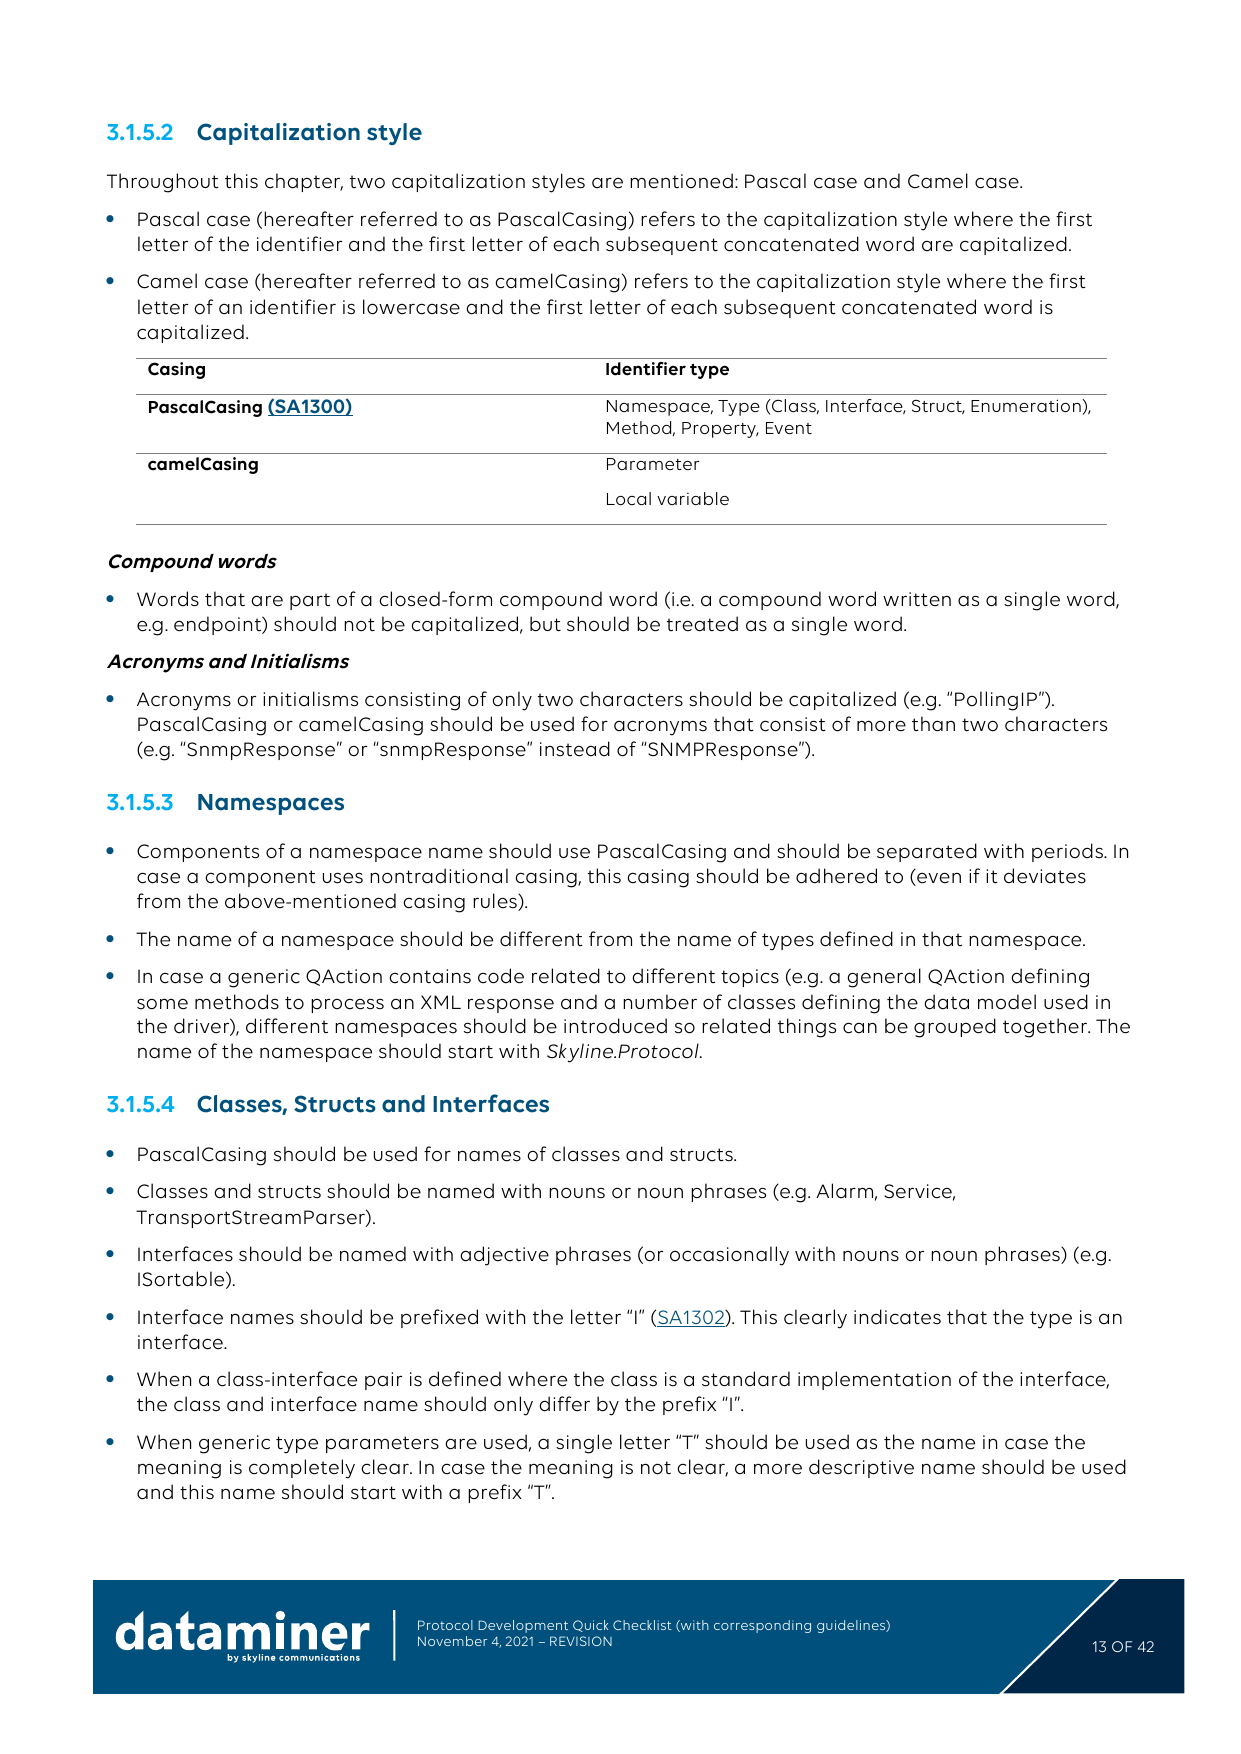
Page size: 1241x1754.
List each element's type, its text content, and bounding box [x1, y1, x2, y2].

subtitle Capitalization style [106, 118, 1134, 145]
list Acronyms or initialisms consisting of only two characters should be capitalized (e.g. “PollingIP”). PascalCasing or camelCasing should be used for acronyms that consist of more than two characters (e.g. “SnmpResponse” or “snmpResponse” instead of “SNMPResponse”). [106, 688, 1134, 761]
list Classes and structs should be named with nouns or noun phrases (e.g. Alarm, Service, TransportStreamParser). [106, 1180, 1134, 1228]
table_cell camelCasing [136, 454, 594, 524]
text Acronyms and Initialisms [106, 650, 1134, 673]
list When generic type parameters are used, a single letter “T” should be used as the name in case the meaning is completely clear. In case the meaning is not clear, a more descriptive name should be used and this name should start with a prefix “T”. [106, 1431, 1134, 1503]
list Interface names should be prefixed with the letter “I” (SA1302). This clearly indicates that the type is an interface. [106, 1306, 1134, 1353]
table_header Casing [136, 359, 594, 394]
text Throughout this chapter, two capitalization styles are mentioned: Pascal case and Camel case. [106, 170, 1134, 193]
table_cell Parameter Local variable [594, 454, 1107, 524]
list Components of a namespace name should use PascalCasing and should be separated with periods. In case a component uses nontraditional casing, this casing should be adhered to (even if it deviates from the above-mentioned casing rules). [106, 840, 1134, 913]
text Compound words [106, 550, 1134, 573]
list PascalCasing should be used for names of classes and structs. [106, 1142, 1134, 1166]
list Pascal case (hereafter referred to as PascalCasing) refers to the capitalization style where the first letter of the identifier and the first letter of each subsequent concatenated word are capitalized. [106, 208, 1134, 256]
table_cell Namespace, Type (Class, Interface, Struct, Enumeration), Method, Property, Event [594, 395, 1107, 453]
list In case a generic QAction contains code related to different topics (e.g. a general QAction defining some methods to process an XML response and a number of classes defining the data model used in the driver), different namespaces should be introduced so related things can be grouped together. The name of the namespace should start with Skyline.Protocol. [106, 965, 1134, 1063]
subtitle Namespaces [106, 788, 1134, 815]
list Camel case (hereafter referred to as camelCasing) refers to the capitalization style where the first letter of an identifier is lowercase and the first letter of each subsequent concatenated word is capitalized. [106, 270, 1134, 343]
list Words that are part of a closed-form compound word (i.e. a compound word written as a single word, e.g. endpoint) should not be capitalized, but should be treated as a single word. [106, 588, 1134, 636]
subtitle Classes, Structs and Interfaces [106, 1090, 1134, 1117]
table_header Identifier type [594, 359, 1107, 394]
list Interfaces should be named with adjective phrases (or occasionally with nouns or noun phrases) (e.g. ISortable). [106, 1243, 1134, 1291]
list The name of a namespace should be different from the name of types defined in that namespace. [106, 927, 1134, 951]
table_cell PascalCasing (SA1300) [136, 395, 594, 453]
list When a class-interface pair is defined where the class is a standard implementation of the interface, the class and interface name should only differ by the prefix “I”. [106, 1368, 1134, 1416]
